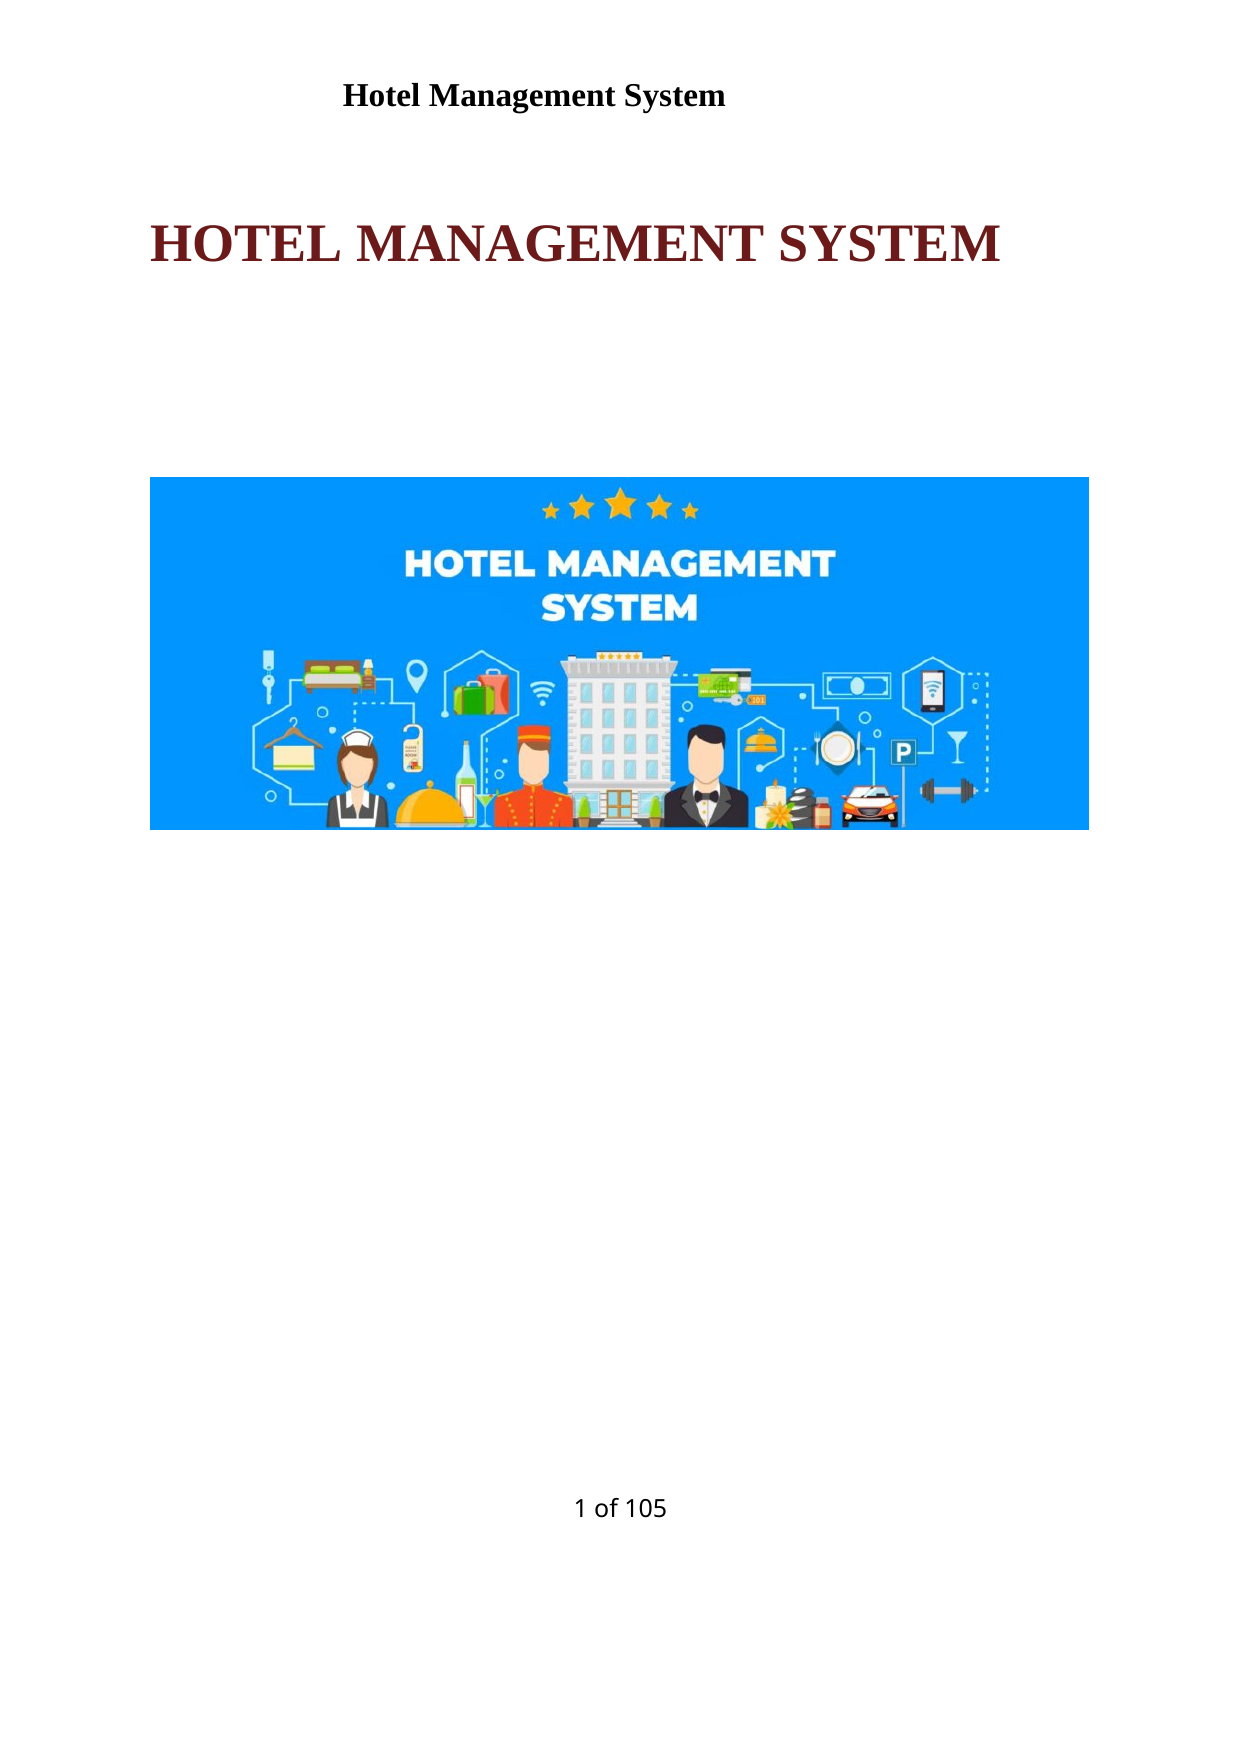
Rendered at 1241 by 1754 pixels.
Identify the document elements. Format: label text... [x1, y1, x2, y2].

text HOTEL MANAGEMENT SYSTEM [150, 211, 1090, 273]
picture [150, 477, 1089, 830]
